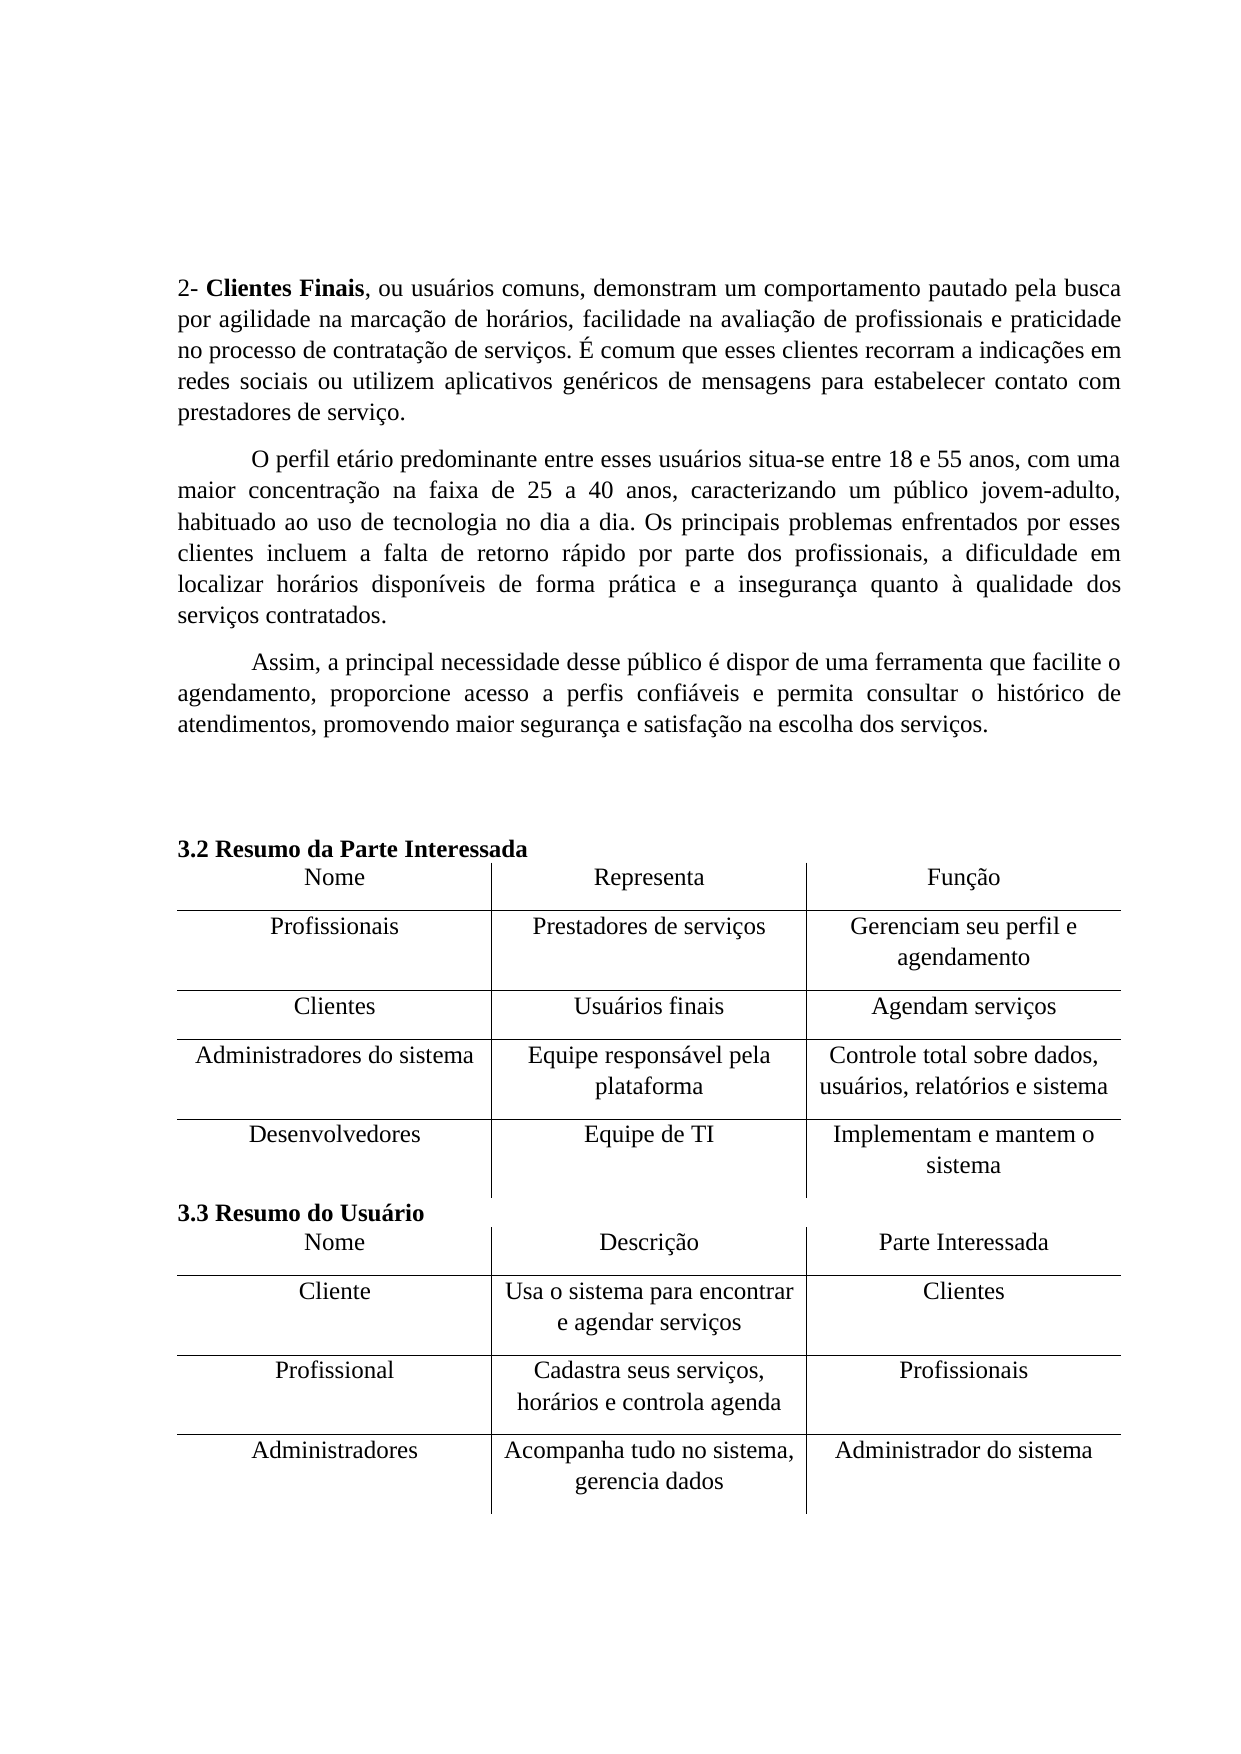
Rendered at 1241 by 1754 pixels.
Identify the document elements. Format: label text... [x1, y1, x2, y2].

table_cell Controle total sobre dados, usuários, relatórios e sistema [807, 1040, 1121, 1118]
table_header Descrição [492, 1227, 806, 1275]
table_cell Profissionais [177, 911, 491, 990]
table_cell Cliente [177, 1276, 491, 1354]
table_header Representa [492, 863, 806, 910]
table_cell Administrador do sistema [807, 1435, 1121, 1514]
table_cell Equipe responsável pela plataforma [492, 1040, 806, 1118]
table_cell Administradores do sistema [177, 1040, 491, 1118]
table_header Função [807, 863, 1121, 910]
table_header Nome [177, 1227, 491, 1275]
table_cell Clientes [177, 991, 491, 1039]
table_cell Equipe de TI [492, 1120, 806, 1198]
table_header Parte Interessada [807, 1227, 1121, 1275]
text Assim, a principal necessidade desse público é dispor de uma ferramenta que facilite o agendamento, proporcione acesso a perfis confiáveis e permita consultar o histórico de atendimentos, promovendo maior segurança e satisfação na escolha dos serviços. [177, 647, 1122, 738]
text O perfil etário predominante entre esses usuários situa-se entre 18 e 55 anos, com uma maior concentração na faixa de 25 a 40 anos, caracterizando um público jovem-adulto, habituado ao uso de tecnologia no dia a dia. Os principais problemas enfrentados por esses clientes incluem a falta de retorno rápido por parte dos profissionais, a dificuldade em localizar horários disponíveis de forma prática e a insegurança quanto à qualidade dos serviços contratados. [177, 444, 1122, 628]
table_cell Cadastra seus serviços, horários e controla agenda [492, 1356, 806, 1434]
title 3.2 Resumo da Parte Interessada [177, 834, 1122, 862]
title 3.3 Resumo do Usuário [177, 1198, 1122, 1227]
text 2- Clientes Finais, ou usuários comuns, demonstram um comportamento pautado pela busca por agilidade na marcação de horários, facilidade na avaliação de profissionais e praticidade no processo de contratação de serviços. É comum que esses clientes recorram a indicações em redes sociais ou utilizem aplicativos genéricos de mensagens para estabelecer contato com prestadores de serviço. [177, 273, 1122, 426]
table_cell Profissionais [807, 1356, 1121, 1434]
table_cell Usa o sistema para encontrar e agendar serviços [492, 1276, 806, 1354]
table_header Nome [177, 863, 491, 910]
table_cell Clientes [807, 1276, 1121, 1354]
table_cell Gerenciam seu perfil e agendamento [807, 911, 1121, 990]
table_cell Implementam e mantem o sistema [807, 1120, 1121, 1198]
table_cell Prestadores de serviços [492, 911, 806, 990]
table_cell Agendam serviços [807, 991, 1121, 1039]
table_cell Usuários finais [492, 991, 806, 1039]
table_cell Profissional [177, 1356, 491, 1434]
table_cell Administradores [177, 1435, 491, 1514]
table_cell Acompanha tudo no sistema, gerencia dados [492, 1435, 806, 1514]
table_cell Desenvolvedores [177, 1120, 491, 1198]
